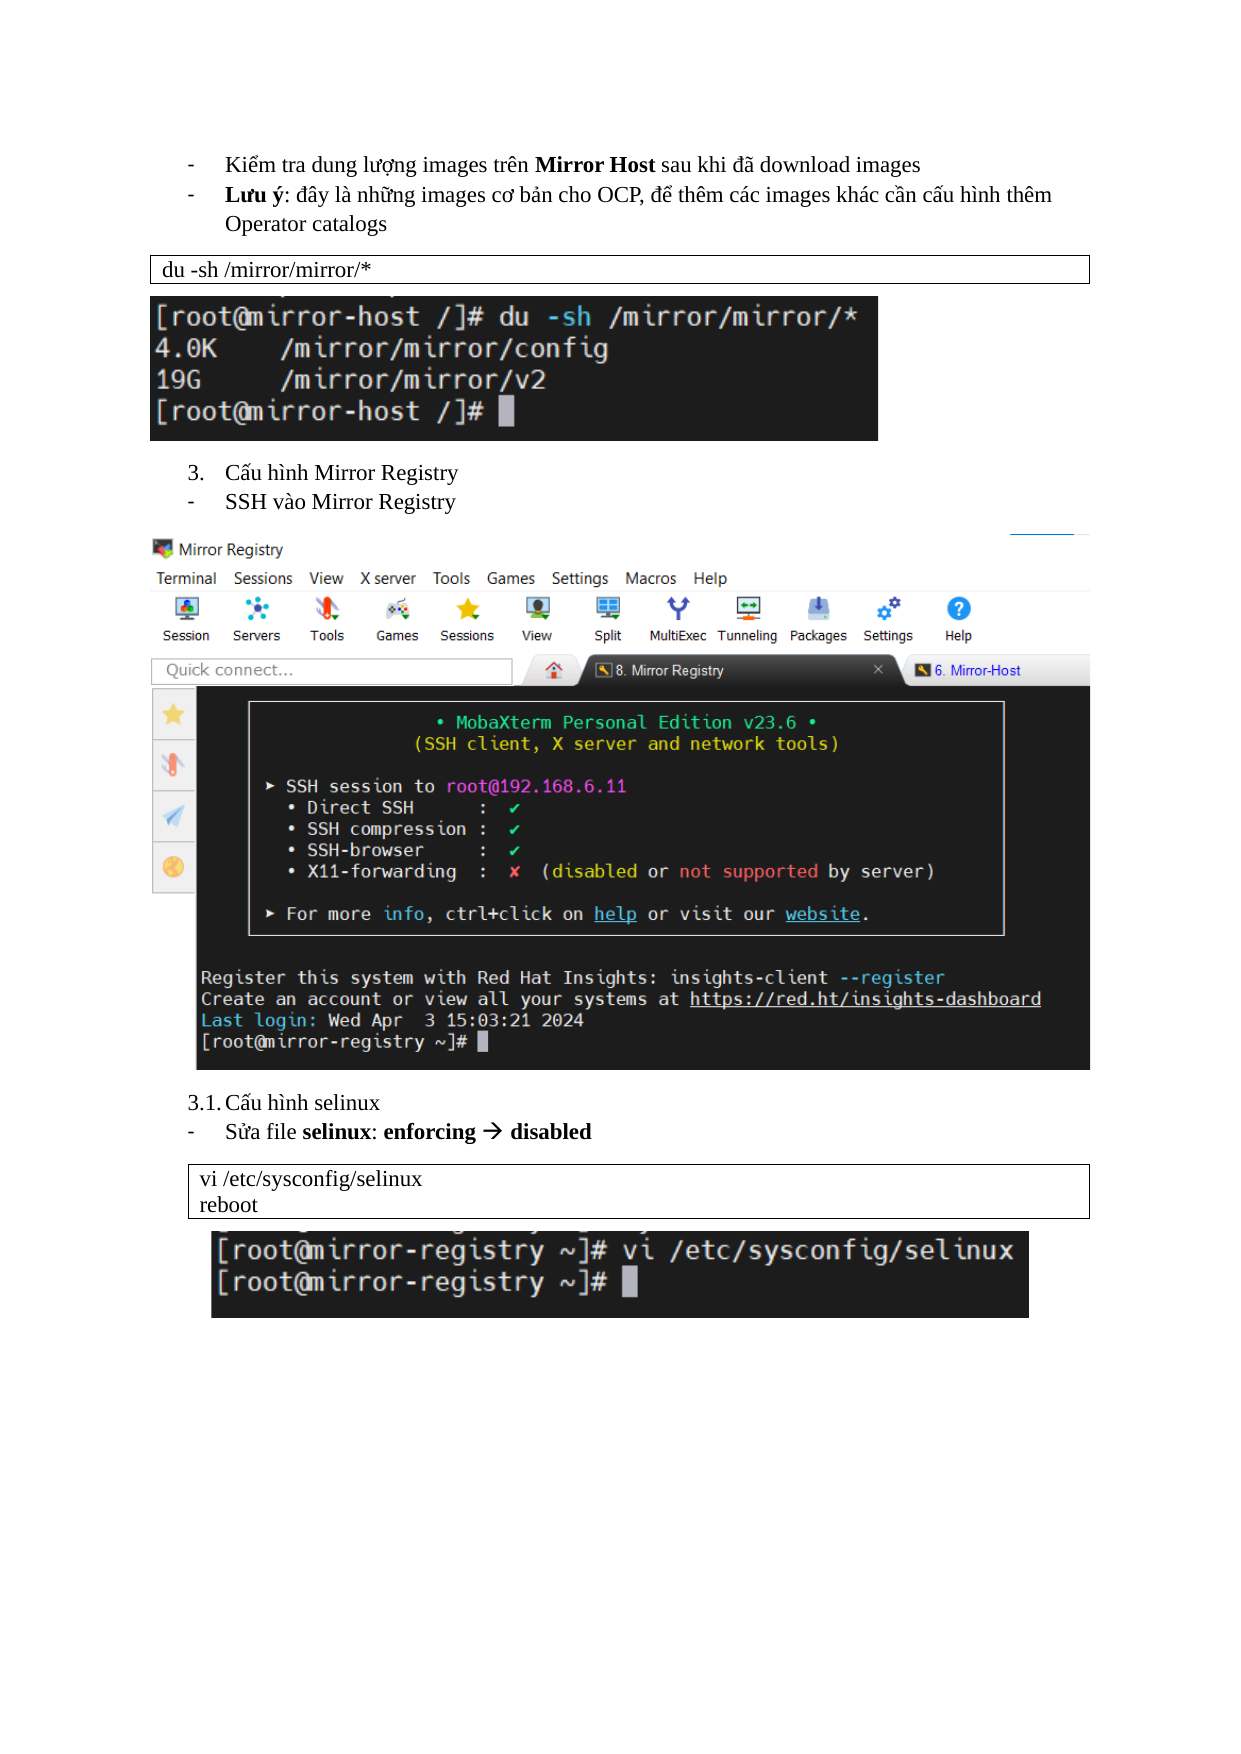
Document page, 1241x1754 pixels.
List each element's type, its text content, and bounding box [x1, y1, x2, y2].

list Kiểm tra dung lượng images trên Mirror Host sau khi đã download images [187, 150, 1090, 178]
picture [150, 296, 879, 441]
list Cấu hình selinux [187, 1089, 1090, 1115]
table_header du -sh /mirror/mirror/* [151, 256, 1089, 283]
picture [150, 534, 1091, 1070]
table_header vi /etc/sysconfig/selinux reboot [189, 1165, 1089, 1218]
list Sửa file selinux: enforcing disabled [187, 1117, 1090, 1145]
list Cấu hình Mirror Registry [187, 459, 1090, 485]
list SSH vào Mirror Registry [187, 487, 1090, 515]
picture [211, 1231, 1029, 1318]
list Lưu ý: đây là những images cơ bản cho OCP, để thêm các images khác cần cấu hình thêm Operator catalogs [187, 180, 1090, 237]
